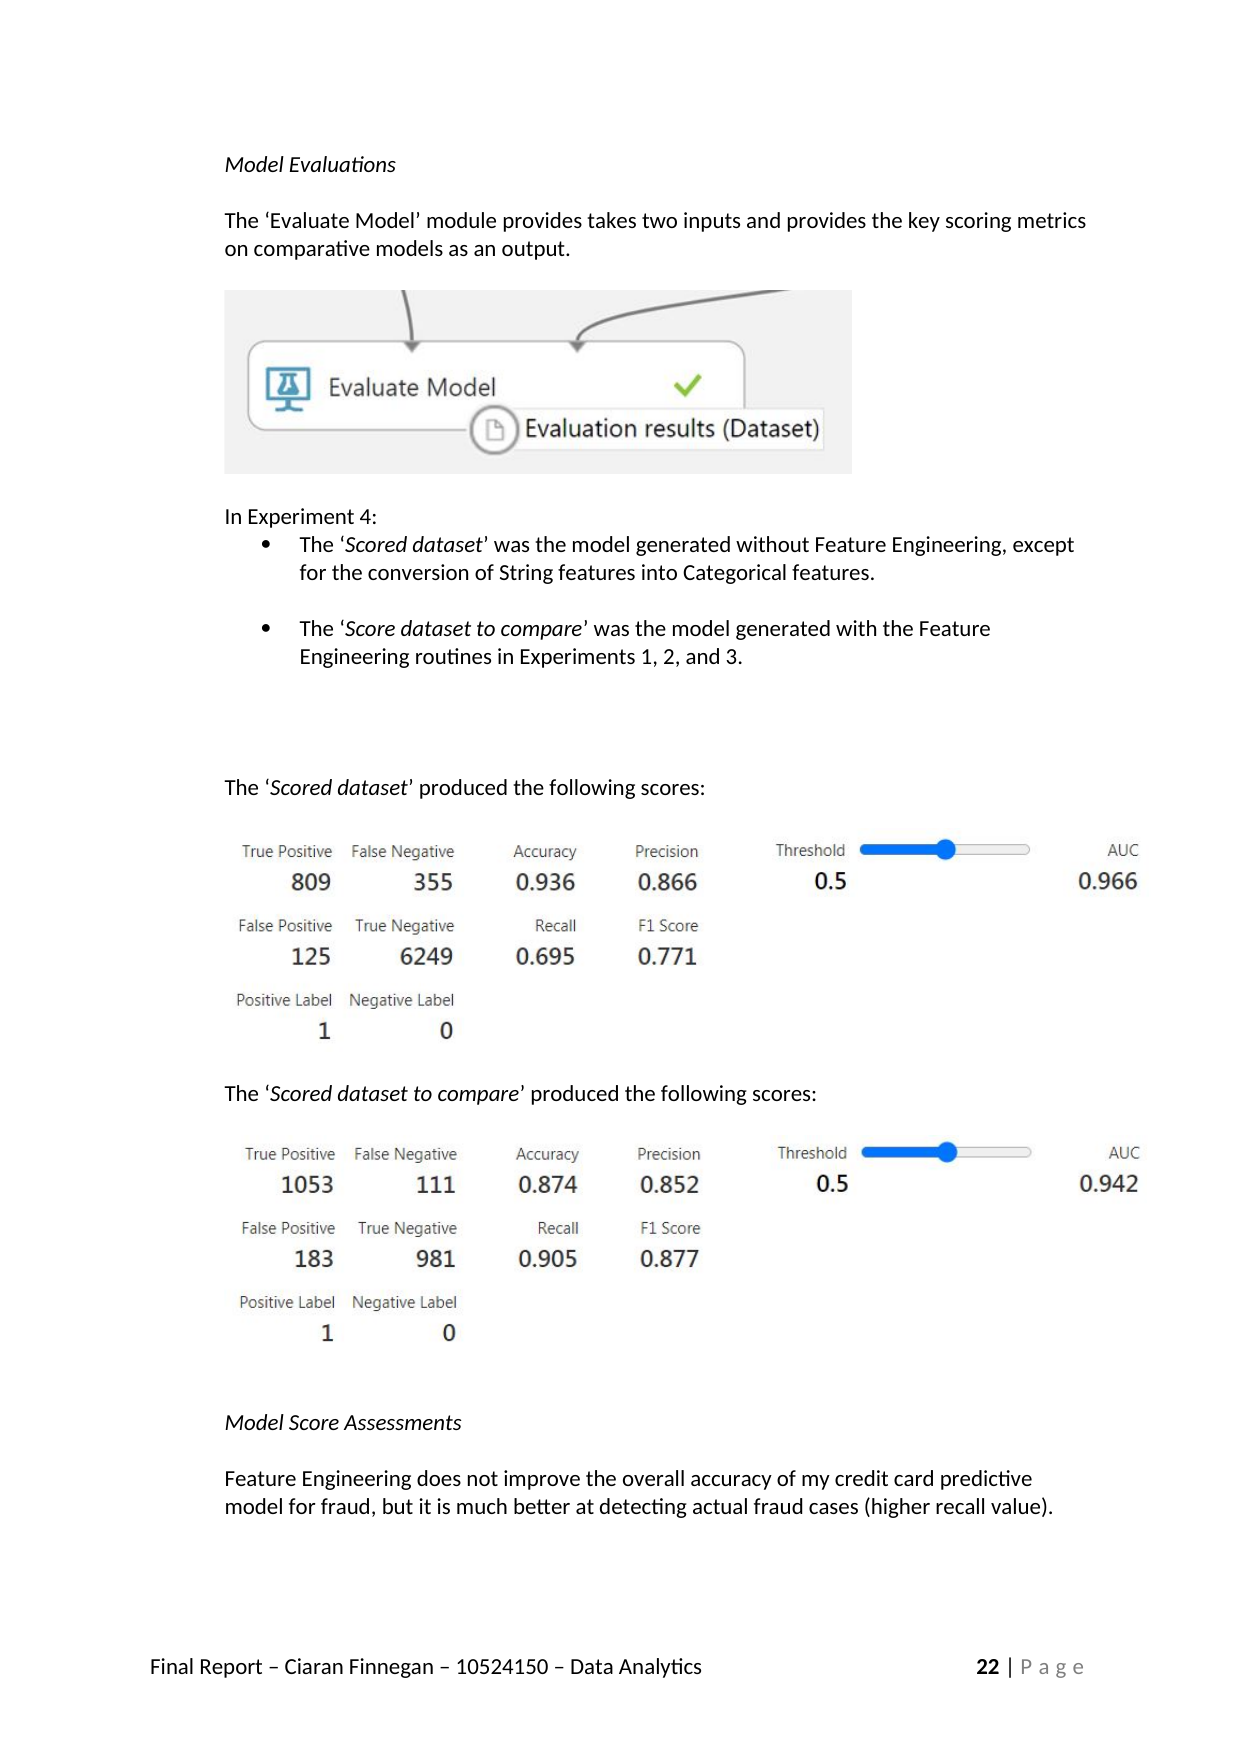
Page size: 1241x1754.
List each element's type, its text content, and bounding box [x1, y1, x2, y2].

text Feature Engineering does not improve the overall accuracy of my credit card predictive model for fraud, but it is much better at detecting actual fraud cases (higher recall value). [224, 1464, 1090, 1520]
text The ‘Evaluate Model’ module provides takes two inputs and provides the key scoring metrics on comparative models as an output. [224, 206, 1090, 262]
text The ‘Scored dataset to compare’ produced the following scores: [224, 1079, 1090, 1107]
list The ‘Score dataset to compare’ was the model generated with the Feature Engineering routines in Experiments 1, 2, and 3. [262, 614, 1090, 670]
text In Experiment 4: [224, 502, 1090, 530]
picture [224, 828, 1165, 1052]
picture [224, 290, 852, 474]
list The ‘Scored dataset’ was the model generated without Feature Engineering, except for the conversion of String features into Categorical features. [262, 530, 1090, 586]
text Model Score Assessments [224, 1408, 1090, 1436]
text Model Evaluations [224, 150, 1090, 178]
text The ‘Scored dataset’ produced the following scores: [224, 773, 1090, 801]
picture [224, 1135, 1165, 1353]
